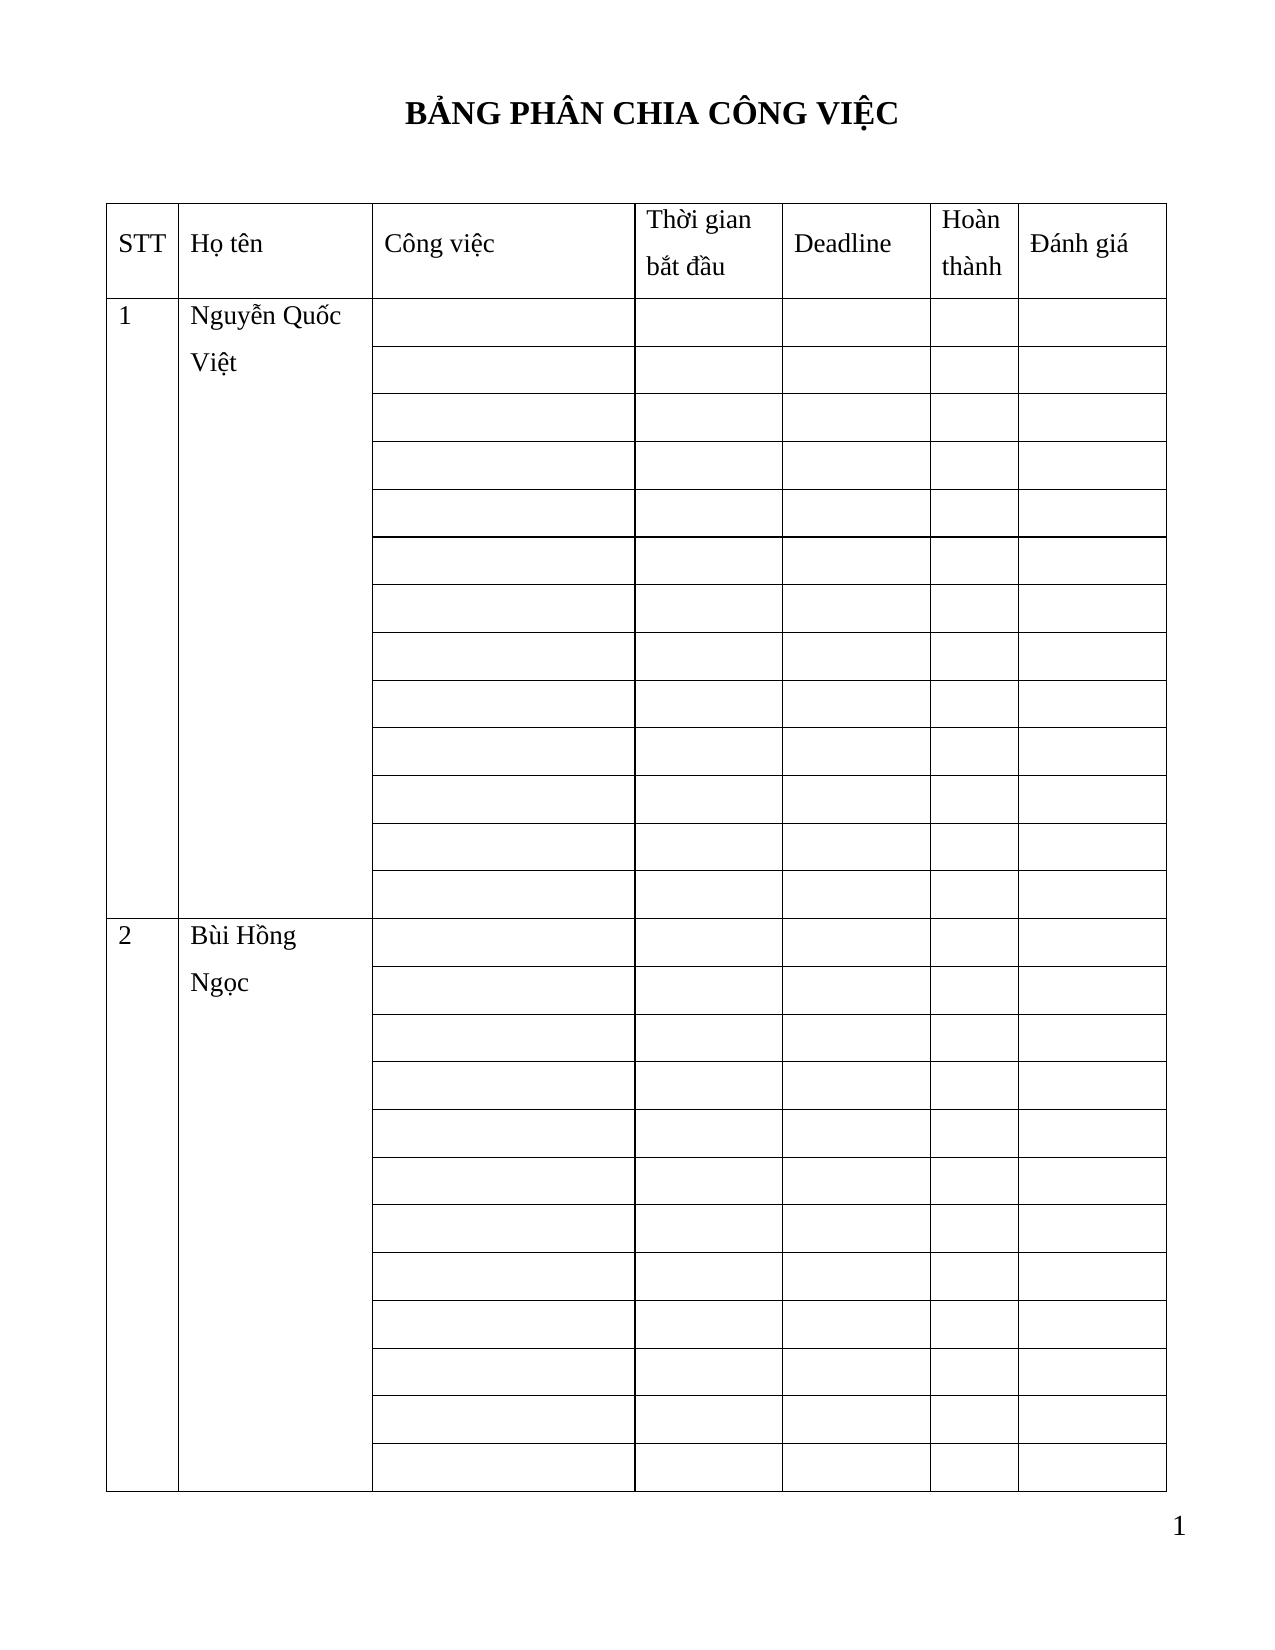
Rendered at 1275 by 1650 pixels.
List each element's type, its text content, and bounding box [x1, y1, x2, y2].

table_cell [783, 1349, 930, 1395]
table_cell [1019, 728, 1166, 775]
table_cell [373, 585, 634, 632]
table_cell [373, 490, 634, 536]
table_cell [636, 299, 782, 346]
table_cell [1019, 538, 1166, 584]
table_cell [636, 442, 782, 489]
table_cell [783, 919, 930, 966]
table_cell [1019, 1110, 1166, 1157]
table_cell [931, 1158, 1018, 1204]
table_cell [931, 347, 1018, 393]
table_cell [931, 824, 1018, 870]
table_cell [1019, 1444, 1166, 1491]
table_cell [1019, 776, 1166, 823]
table_header STT [107, 204, 178, 298]
table_cell Nguyễn Quốc Việt [179, 299, 372, 918]
table_cell [1019, 1205, 1166, 1252]
table_cell [783, 1301, 930, 1347]
table_cell [373, 633, 634, 679]
text BẢNG PHÂN CHIA CÔNG VIỆC [118, 93, 1186, 132]
table_cell [783, 681, 930, 727]
table_header Đánh giá [1019, 204, 1166, 298]
table_cell [931, 633, 1018, 679]
table_cell [783, 394, 930, 441]
table_cell [636, 1062, 782, 1109]
table_cell [636, 1301, 782, 1347]
table_cell [1019, 1062, 1166, 1109]
table_cell [931, 490, 1018, 536]
table_cell [636, 1015, 782, 1061]
table_cell [1019, 1301, 1166, 1347]
table_cell [1019, 919, 1166, 966]
table_cell [931, 967, 1018, 1013]
table_cell [373, 776, 634, 823]
table_cell [1019, 585, 1166, 632]
table_header Deadline [783, 204, 930, 298]
table_cell [373, 1015, 634, 1061]
table_cell [1019, 1396, 1166, 1443]
table_cell [373, 347, 634, 393]
table_cell [636, 776, 782, 823]
table_cell [636, 967, 782, 1013]
table_cell [783, 1015, 930, 1061]
table_cell [636, 728, 782, 775]
table_cell [636, 1444, 782, 1491]
table_cell [373, 824, 634, 870]
table_cell [783, 1396, 930, 1443]
table_cell [931, 871, 1018, 918]
table_cell [373, 728, 634, 775]
table_cell [636, 633, 782, 679]
table_cell [1019, 1349, 1166, 1395]
table_cell [373, 1396, 634, 1443]
table_cell [931, 442, 1018, 489]
table_cell [783, 1444, 930, 1491]
table_header Công việc [373, 204, 634, 298]
table_cell [931, 1062, 1018, 1109]
table_cell [1019, 1158, 1166, 1204]
table_cell [783, 1253, 930, 1300]
table_cell [931, 1110, 1018, 1157]
table_cell [931, 1396, 1018, 1443]
table_cell [1019, 967, 1166, 1013]
table_cell [636, 538, 782, 584]
table_cell [1019, 681, 1166, 727]
table_cell [931, 585, 1018, 632]
table_cell [636, 1110, 782, 1157]
table_cell [636, 919, 782, 966]
table_cell [636, 585, 782, 632]
table_cell [636, 394, 782, 441]
table_cell [373, 538, 634, 584]
table_header Thời gian bắt đầu [636, 204, 782, 298]
table_cell [931, 728, 1018, 775]
table_cell [783, 1062, 930, 1109]
table_cell [783, 538, 930, 584]
table_cell [783, 967, 930, 1013]
table_cell [783, 728, 930, 775]
table_cell [636, 1205, 782, 1252]
table_cell [1019, 442, 1166, 489]
table_header Họ tên [179, 204, 372, 298]
table_cell [1019, 394, 1166, 441]
table_cell [783, 776, 930, 823]
table_cell 1 [107, 299, 178, 918]
table_cell [373, 1444, 634, 1491]
table_cell [931, 1444, 1018, 1491]
table_cell [783, 633, 930, 679]
table_cell [783, 1205, 930, 1252]
table_cell [1019, 871, 1166, 918]
table_cell [783, 824, 930, 870]
table_cell [373, 1158, 634, 1204]
table_cell [931, 776, 1018, 823]
table_cell [636, 871, 782, 918]
table_cell Bùi Hồng Ngọc [179, 919, 372, 1491]
table_cell [931, 1205, 1018, 1252]
table_cell [636, 347, 782, 393]
table_cell [373, 919, 634, 966]
table_cell [636, 681, 782, 727]
table_cell [373, 967, 634, 1013]
table_cell [783, 442, 930, 489]
table_cell [636, 824, 782, 870]
table_cell [373, 871, 634, 918]
table_cell [783, 490, 930, 536]
table_cell 2 [107, 919, 178, 1491]
table_cell [373, 1253, 634, 1300]
table_cell [636, 1158, 782, 1204]
table_cell [1019, 1253, 1166, 1300]
table_cell [783, 585, 930, 632]
table_cell [373, 299, 634, 346]
table_cell [1019, 347, 1166, 393]
table_cell [783, 871, 930, 918]
table_cell [1019, 633, 1166, 679]
table_cell [373, 681, 634, 727]
table_cell [636, 1253, 782, 1300]
table_cell [931, 1301, 1018, 1347]
table_cell [1019, 1015, 1166, 1061]
table_cell [931, 919, 1018, 966]
table_cell [783, 1110, 930, 1157]
table_cell [1019, 490, 1166, 536]
table_cell [783, 1158, 930, 1204]
table_cell [931, 299, 1018, 346]
table_cell [373, 394, 634, 441]
table_cell [1019, 824, 1166, 870]
table_cell [931, 538, 1018, 584]
table_header Hoàn thành [931, 204, 1018, 298]
table_cell [373, 1349, 634, 1395]
table_cell [373, 442, 634, 489]
table_cell [783, 299, 930, 346]
table_cell [636, 1396, 782, 1443]
table_cell [931, 394, 1018, 441]
table_cell [931, 681, 1018, 727]
table_cell [636, 1349, 782, 1395]
table_cell [783, 347, 930, 393]
table_cell [931, 1349, 1018, 1395]
table_cell [373, 1062, 634, 1109]
table_cell [931, 1253, 1018, 1300]
table_cell [373, 1110, 634, 1157]
table_cell [931, 1015, 1018, 1061]
table_cell [636, 490, 782, 536]
table_cell [373, 1205, 634, 1252]
table_cell [1019, 299, 1166, 346]
table_cell [373, 1301, 634, 1347]
